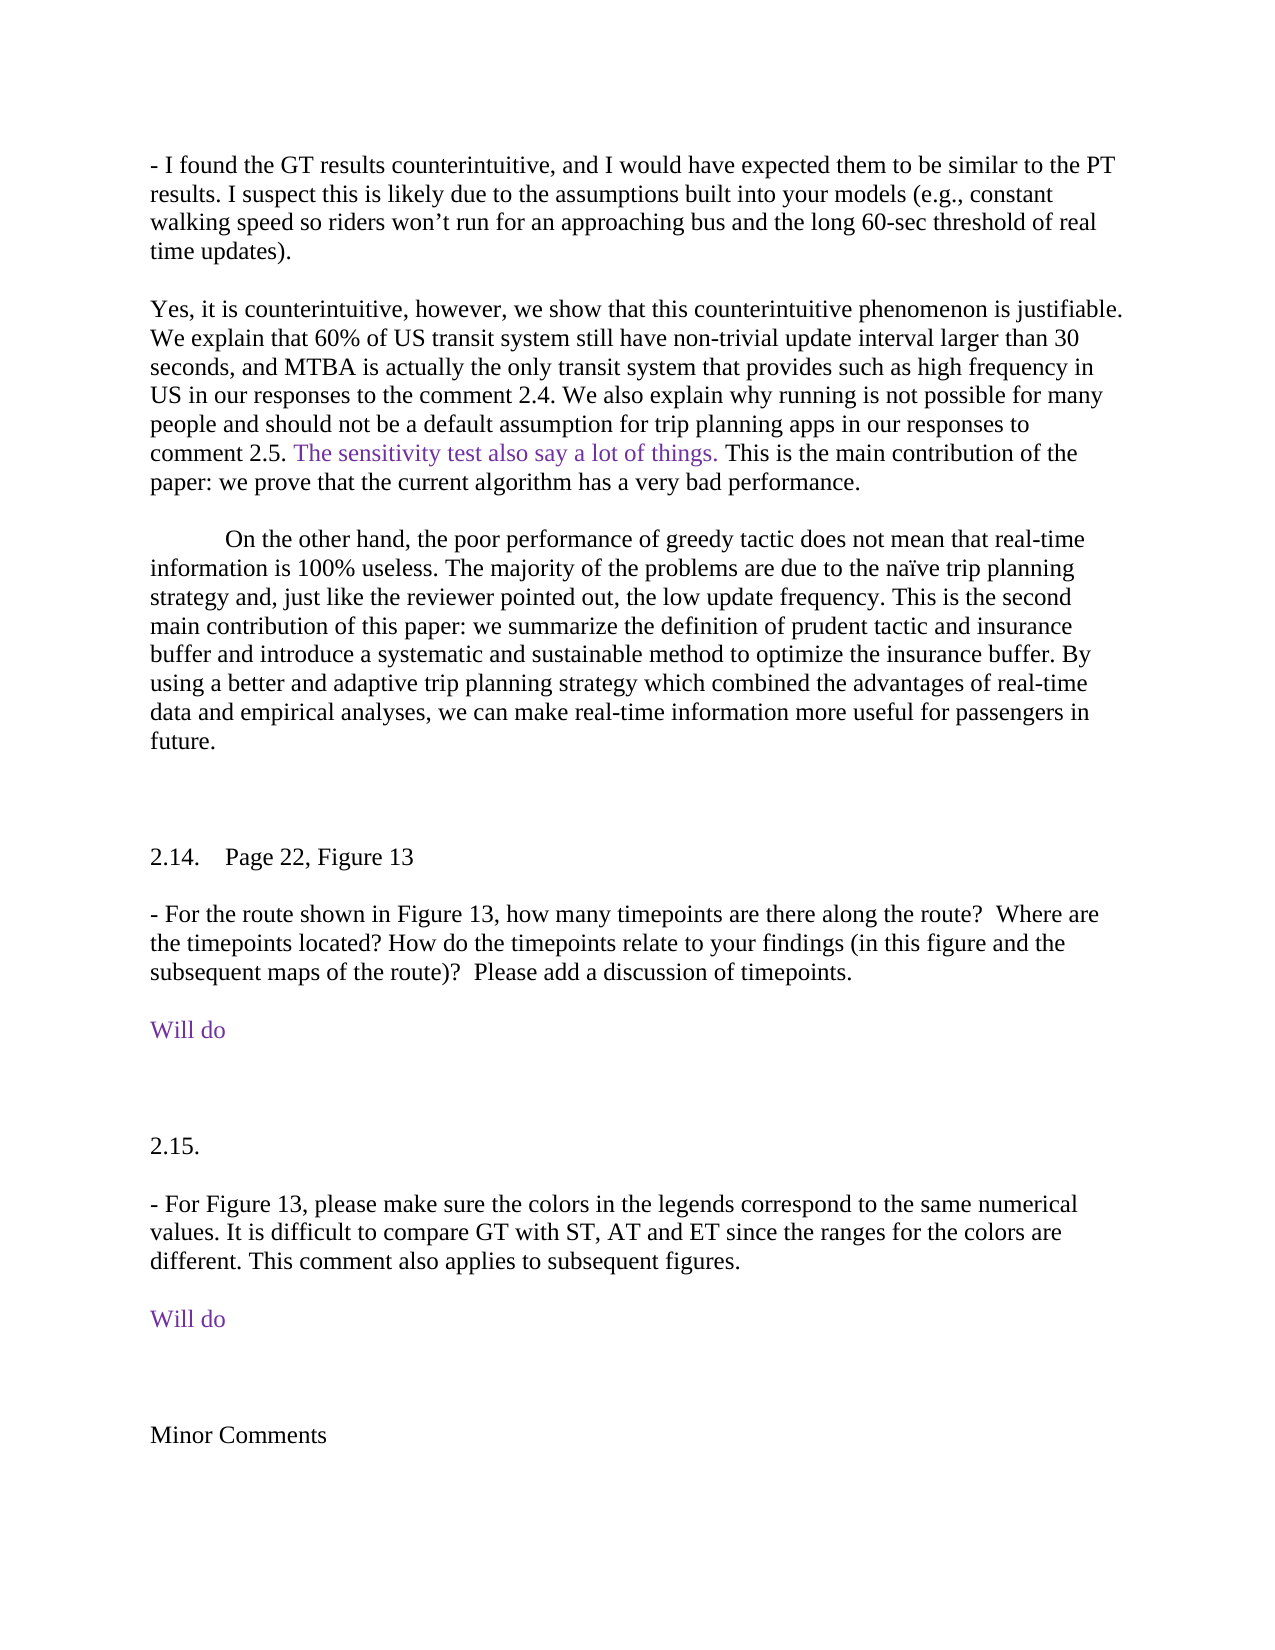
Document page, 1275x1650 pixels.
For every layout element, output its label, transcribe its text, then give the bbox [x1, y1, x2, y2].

text Minor Comments [150, 1420, 1125, 1449]
list Page 22, Figure 13 [150, 842, 1125, 870]
text Yes, it is counterintuitive, however, we show that this counterintuitive phenomenon is justifiable. We explain that 60% of US transit system still have non-trivial update interval larger than 30 seconds, and MTBA is actually the only transit system that provides such as high frequency in US in our responses to the comment 2.4. We also explain why running is not possible for many people and should not be a default assumption for trip planning apps in our responses to comment 2.5. The sensitivity test also say a lot of things. This is the main contribution of the paper: we prove that the current algorithm has a very bad performance. [150, 294, 1125, 495]
text - For Figure 13, please make sure the colors in the legends correspond to the same numerical values. It is difficult to compare GT with ST, AT and ET since the ranges for the colors are different. This comment also applies to subsequent figures. [150, 1189, 1125, 1275]
text - I found the GT results counterintuitive, and I would have expected them to be similar to the PT results. I suspect this is likely due to the assumptions built into your models (e.g., constant walking speed so riders won’t run for an approaching bus and the long 60-sec threshold of real time updates). [150, 150, 1125, 265]
text - For the route shown in Figure 13, how many timepoints are there along the route? Where are the timepoints located? How do the timepoints relate to your findings (in this figure and the subsequent maps of the route)? Please add a discussion of timepoints. [150, 899, 1125, 986]
text Will do [150, 1304, 1125, 1333]
text On the other hand, the poor performance of greedy tactic does not mean that real-time information is 100% useless. The majority of the problems are due to the naïve trip planning strategy and, just like the reviewer pointed out, the low update frequency. This is the second main contribution of this paper: we summarize the definition of prudent tactic and insurance buffer and introduce a systematic and sustainable method to optimize the insurance buffer. By using a better and adaptive trip planning strategy which combined the advantages of real-time data and empirical analyses, we can make real-time information more useful for passengers in future. [150, 524, 1125, 754]
text Will do [150, 1015, 1125, 1044]
